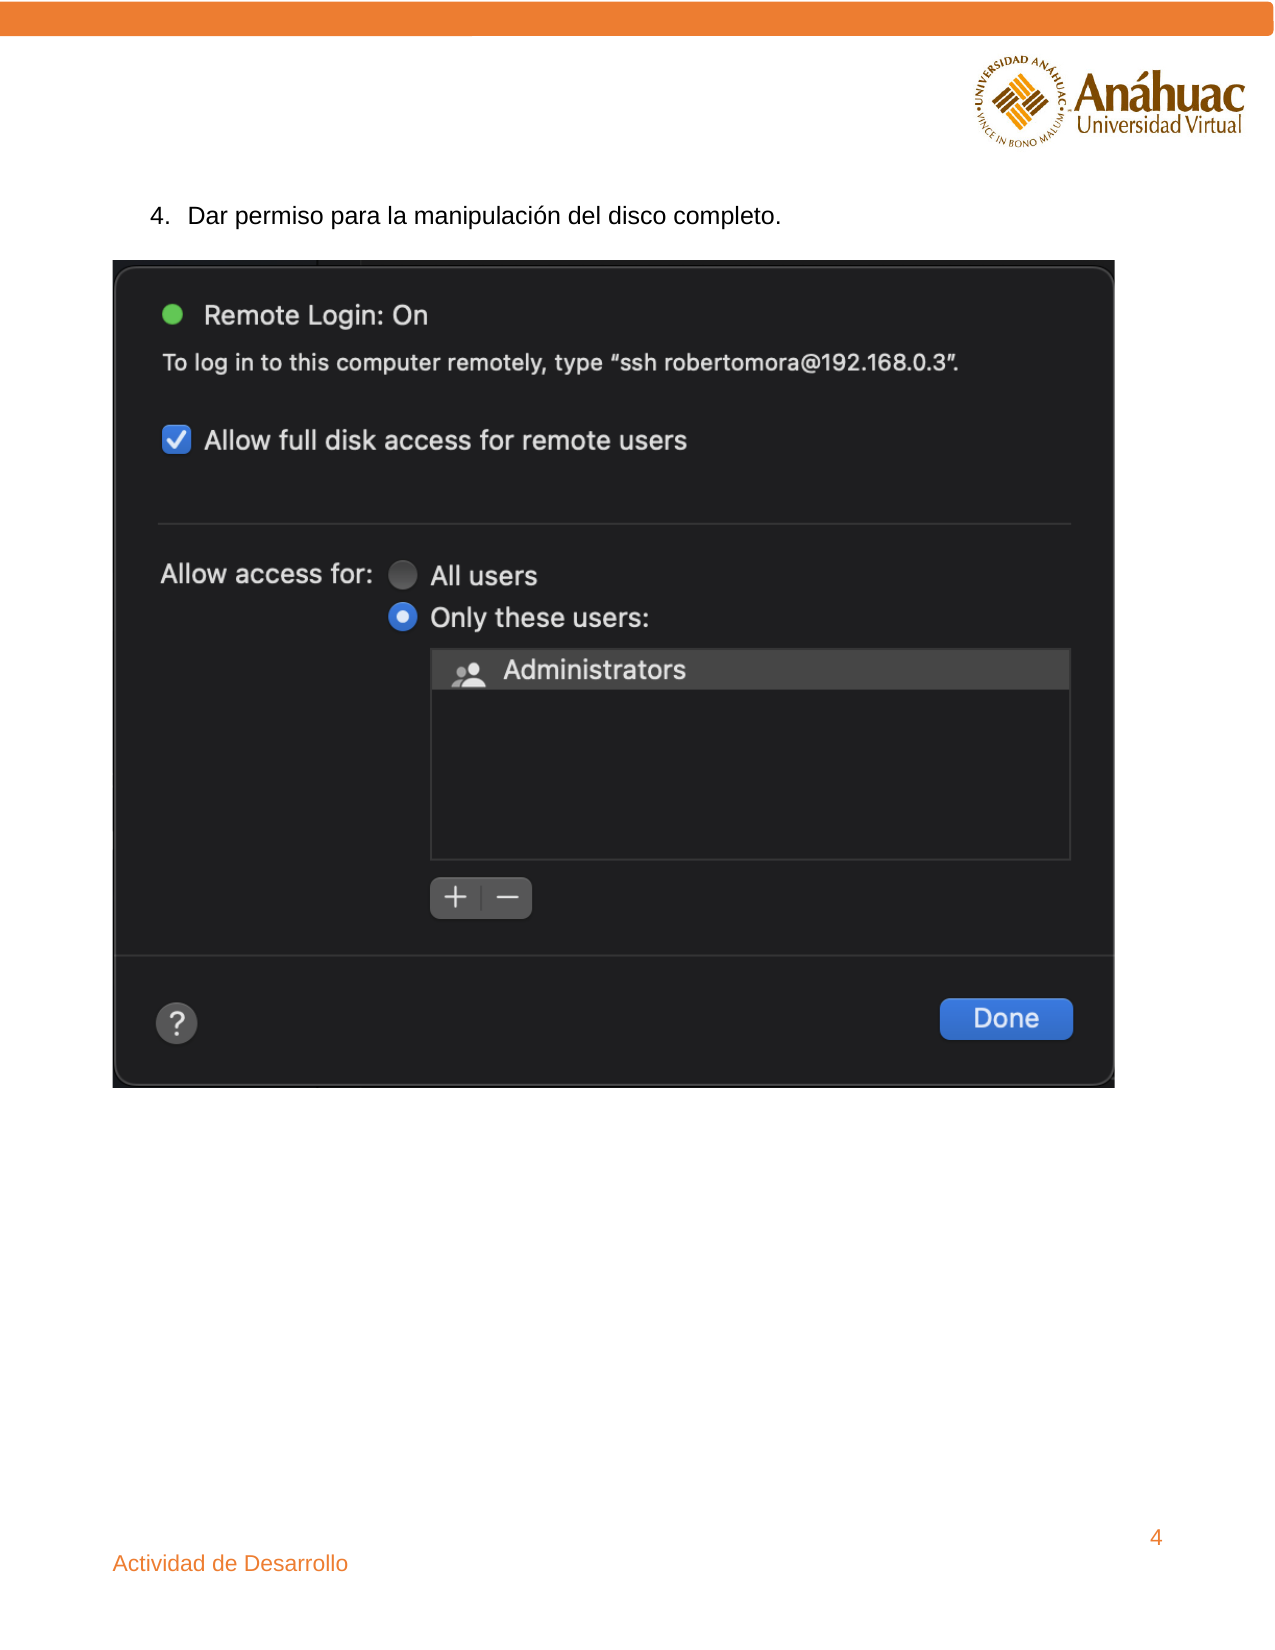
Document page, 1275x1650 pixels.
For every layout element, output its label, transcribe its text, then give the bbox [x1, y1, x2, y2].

picture [957, 50, 1264, 155]
picture [112, 260, 1115, 1088]
list Dar permiso para la manipulación del disco completo. [150, 201, 1162, 229]
